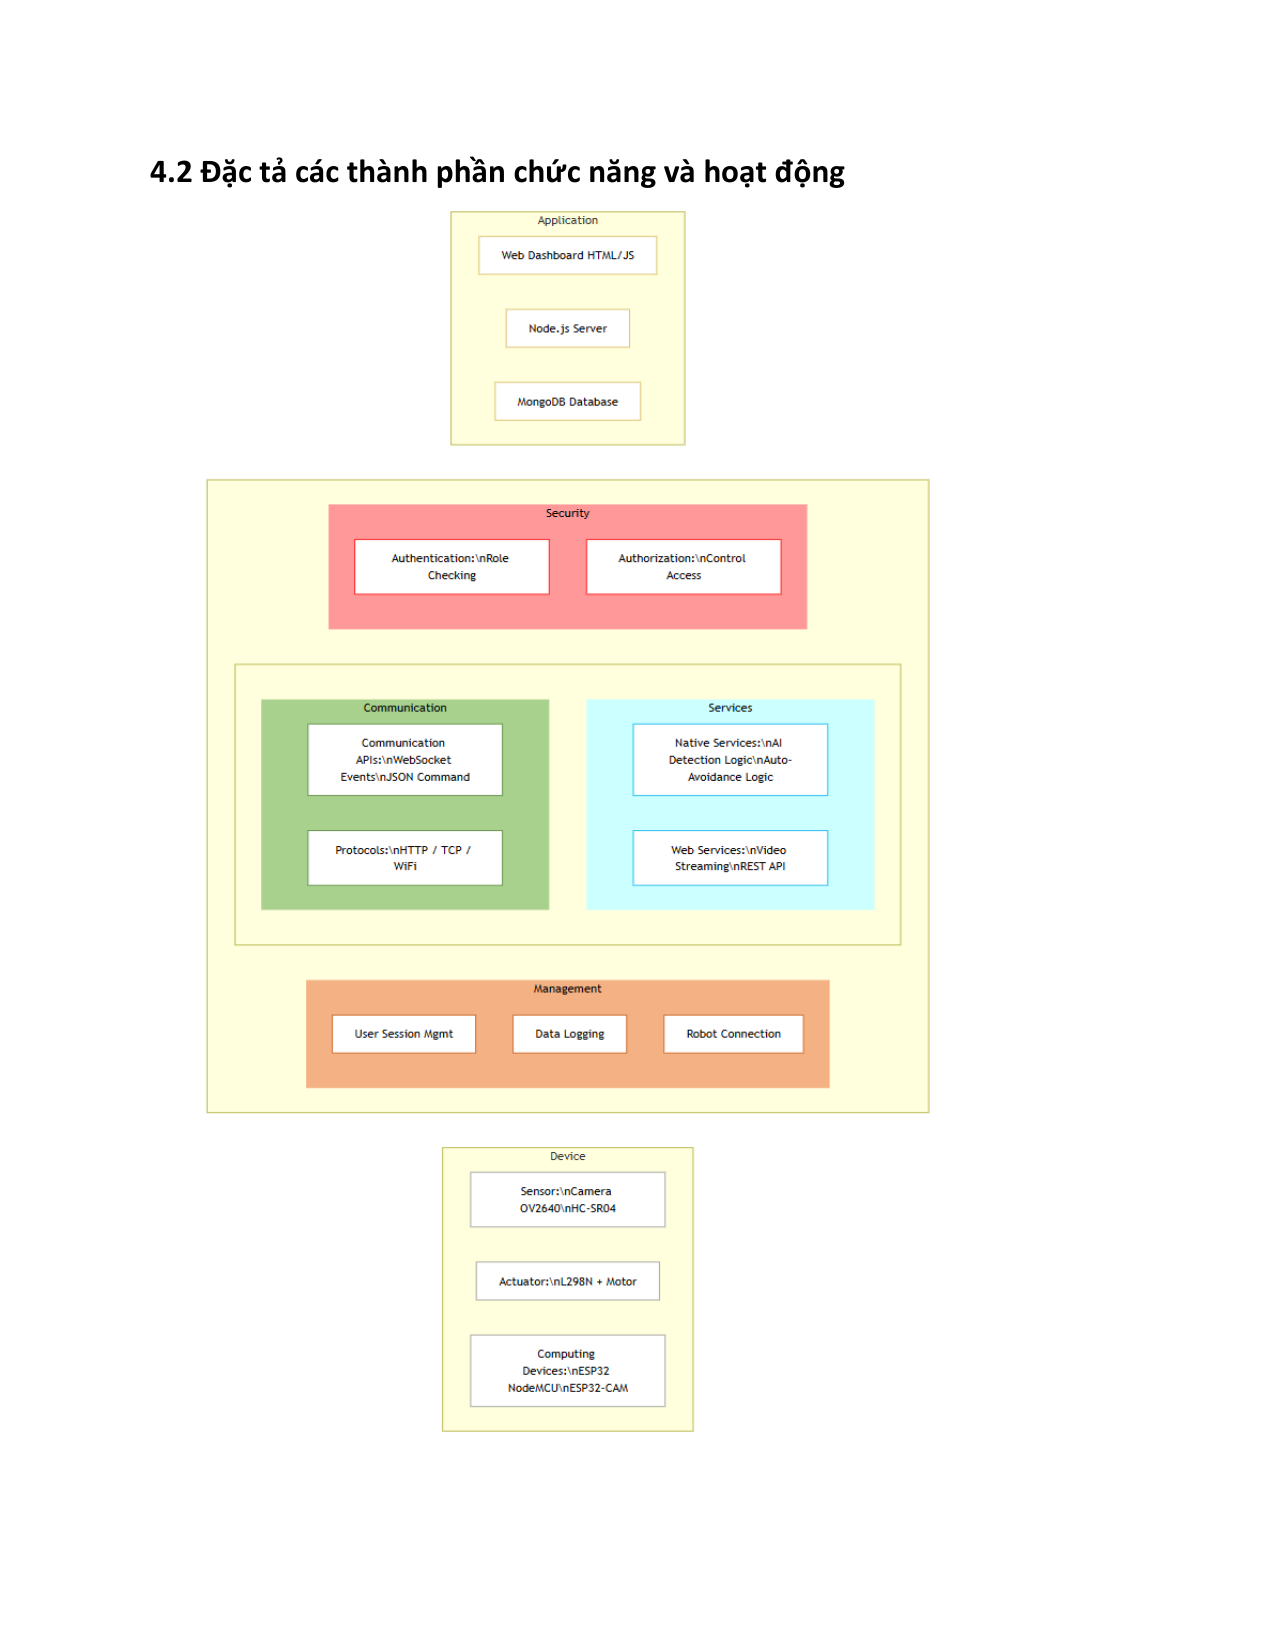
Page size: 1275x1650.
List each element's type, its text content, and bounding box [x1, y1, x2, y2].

picture [150, 196, 982, 1447]
